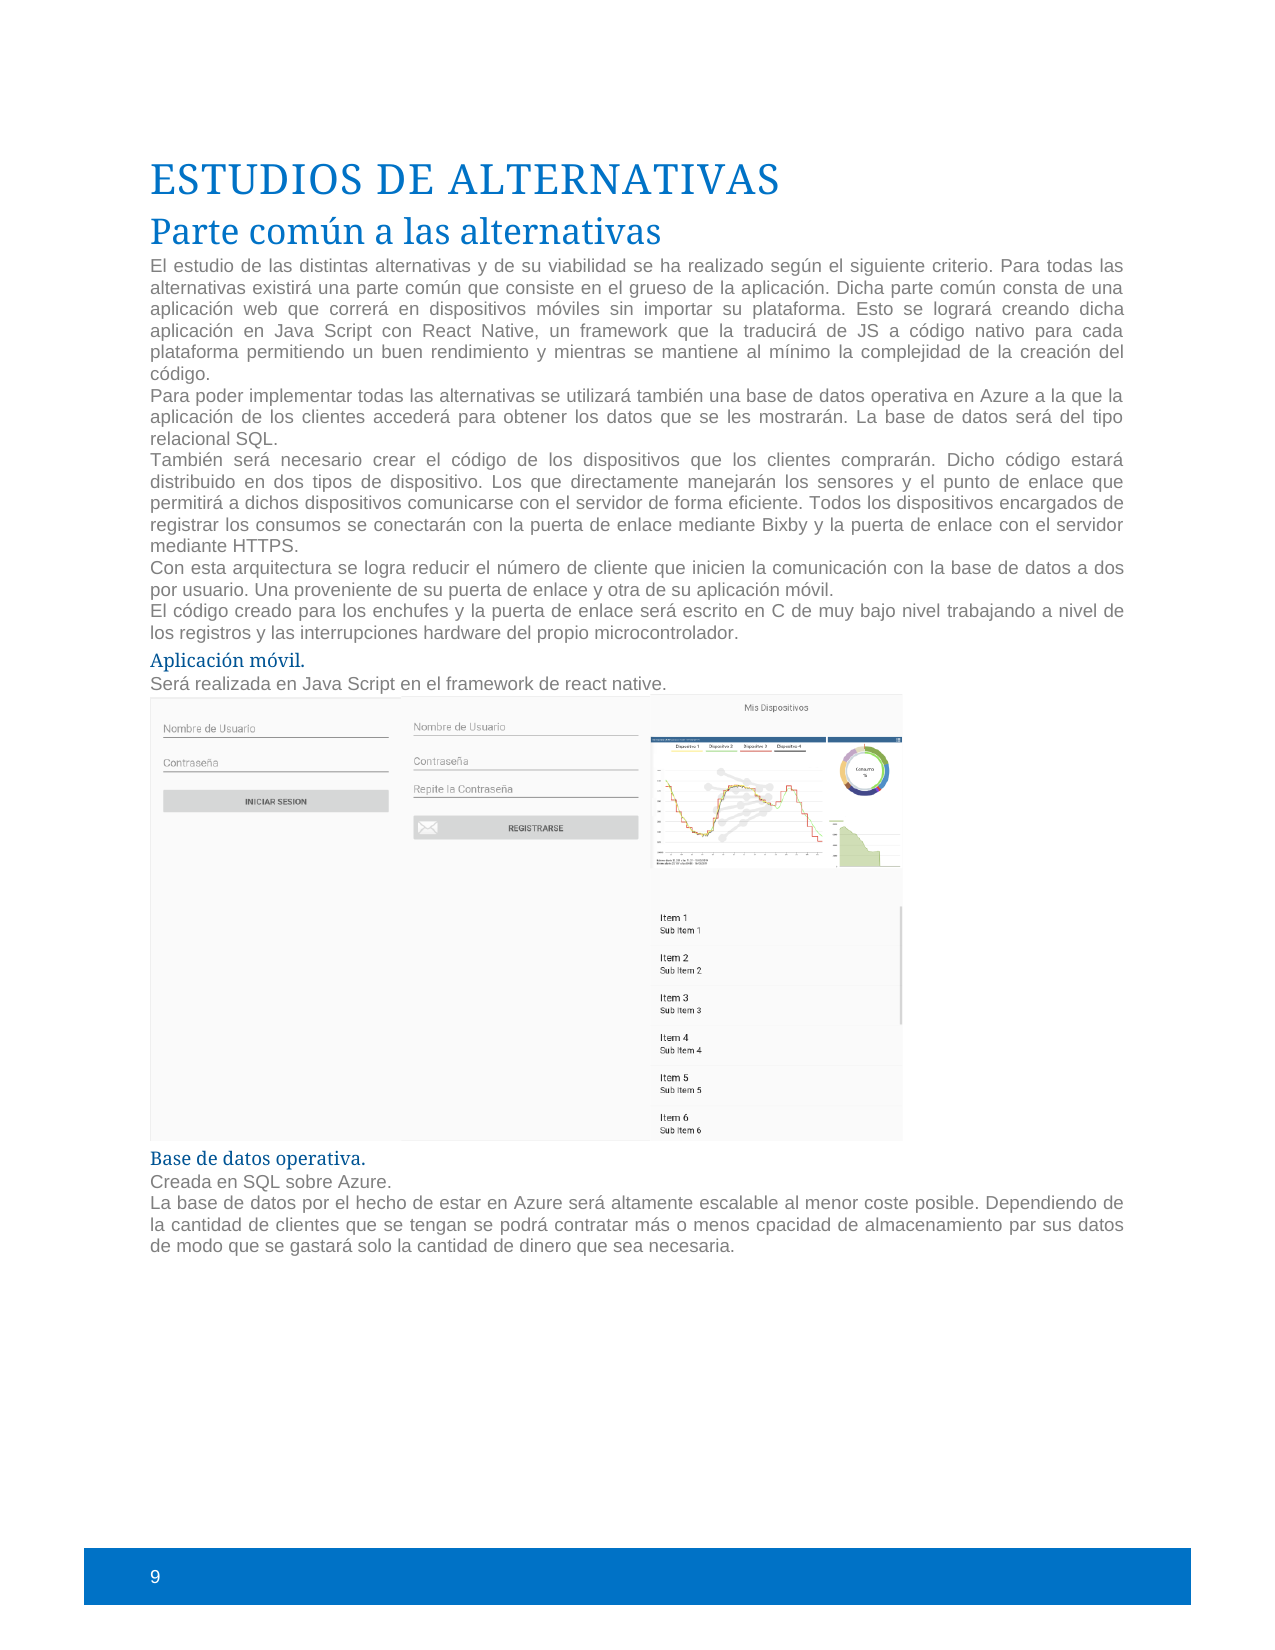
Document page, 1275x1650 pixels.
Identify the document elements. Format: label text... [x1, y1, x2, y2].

text El código creado para los enchufes y la puerta de enlace será escrito en C de muy bajo nivel trabajando a nivel de los registros y las interrupciones hardware del propio microcontrolador. [150, 600, 1125, 643]
subtitle Parte común a las alternativas [150, 207, 1125, 255]
text La base de datos por el hecho de estar en Azure será altamente escalable al menor coste posible. Dependiendo de la cantidad de clientes que se tengan se podrá contratar más o menos cpacidad de almacenamiento par sus datos de modo que se gastará solo la cantidad de dinero que sea necesaria. [150, 1192, 1125, 1257]
subtitle Aplicación móvil. [150, 647, 1125, 673]
text También será necesario crear el código de los dispositivos que los clientes comprarán. Dicho código estará distribuido en dos tipos de dispositivo. Los que directamente manejarán los sensores y el punto de enlace que permitirá a dichos dispositivos comunicarse con el servidor de forma eficiente. Todos los dispositivos encargados de registrar los consumos se conectarán con la puerta de enlace mediante Bixby y la puerta de enlace con el servidor mediante HTTPS. [150, 449, 1125, 557]
picture [150, 694, 903, 1141]
subtitle Base de datos operativa. [150, 1145, 1125, 1171]
text ESTUDIOS DE ALTERNATIVAS [150, 150, 1125, 207]
text El estudio de las distintas alternativas y de su viabilidad se ha realizado según el siguiente criterio. Para todas las alternativas existirá una parte común que consiste en el grueso de la aplicación. Dicha parte común consta de una aplicación web que correrá en dispositivos móviles sin importar su plataforma. Esto se logrará creando dicha aplicación en Java Script con React Native, un framework que la traducirá de JS a código nativo para cada plataforma permitiendo un buen rendimiento y mientras se mantiene al mínimo la complejidad de la creación del código. [150, 255, 1125, 384]
text Para poder implementar todas las alternativas se utilizará también una base de datos operativa en Azure a la que la aplicación de los clientes accederá para obtener los datos que se les mostrarán. La base de datos será del tipo relacional SQL. [150, 384, 1125, 449]
text Con esta arquitectura se logra reducir el número de cliente que inicien la comunicación con la base de datos a dos por usuario. Una proveniente de su puerta de enlace y otra de su aplicación móvil. [150, 557, 1125, 600]
text Creada en SQL sobre Azure. [150, 1171, 1125, 1192]
text Será realizada en Java Script en el framework de react native. [150, 673, 1125, 694]
